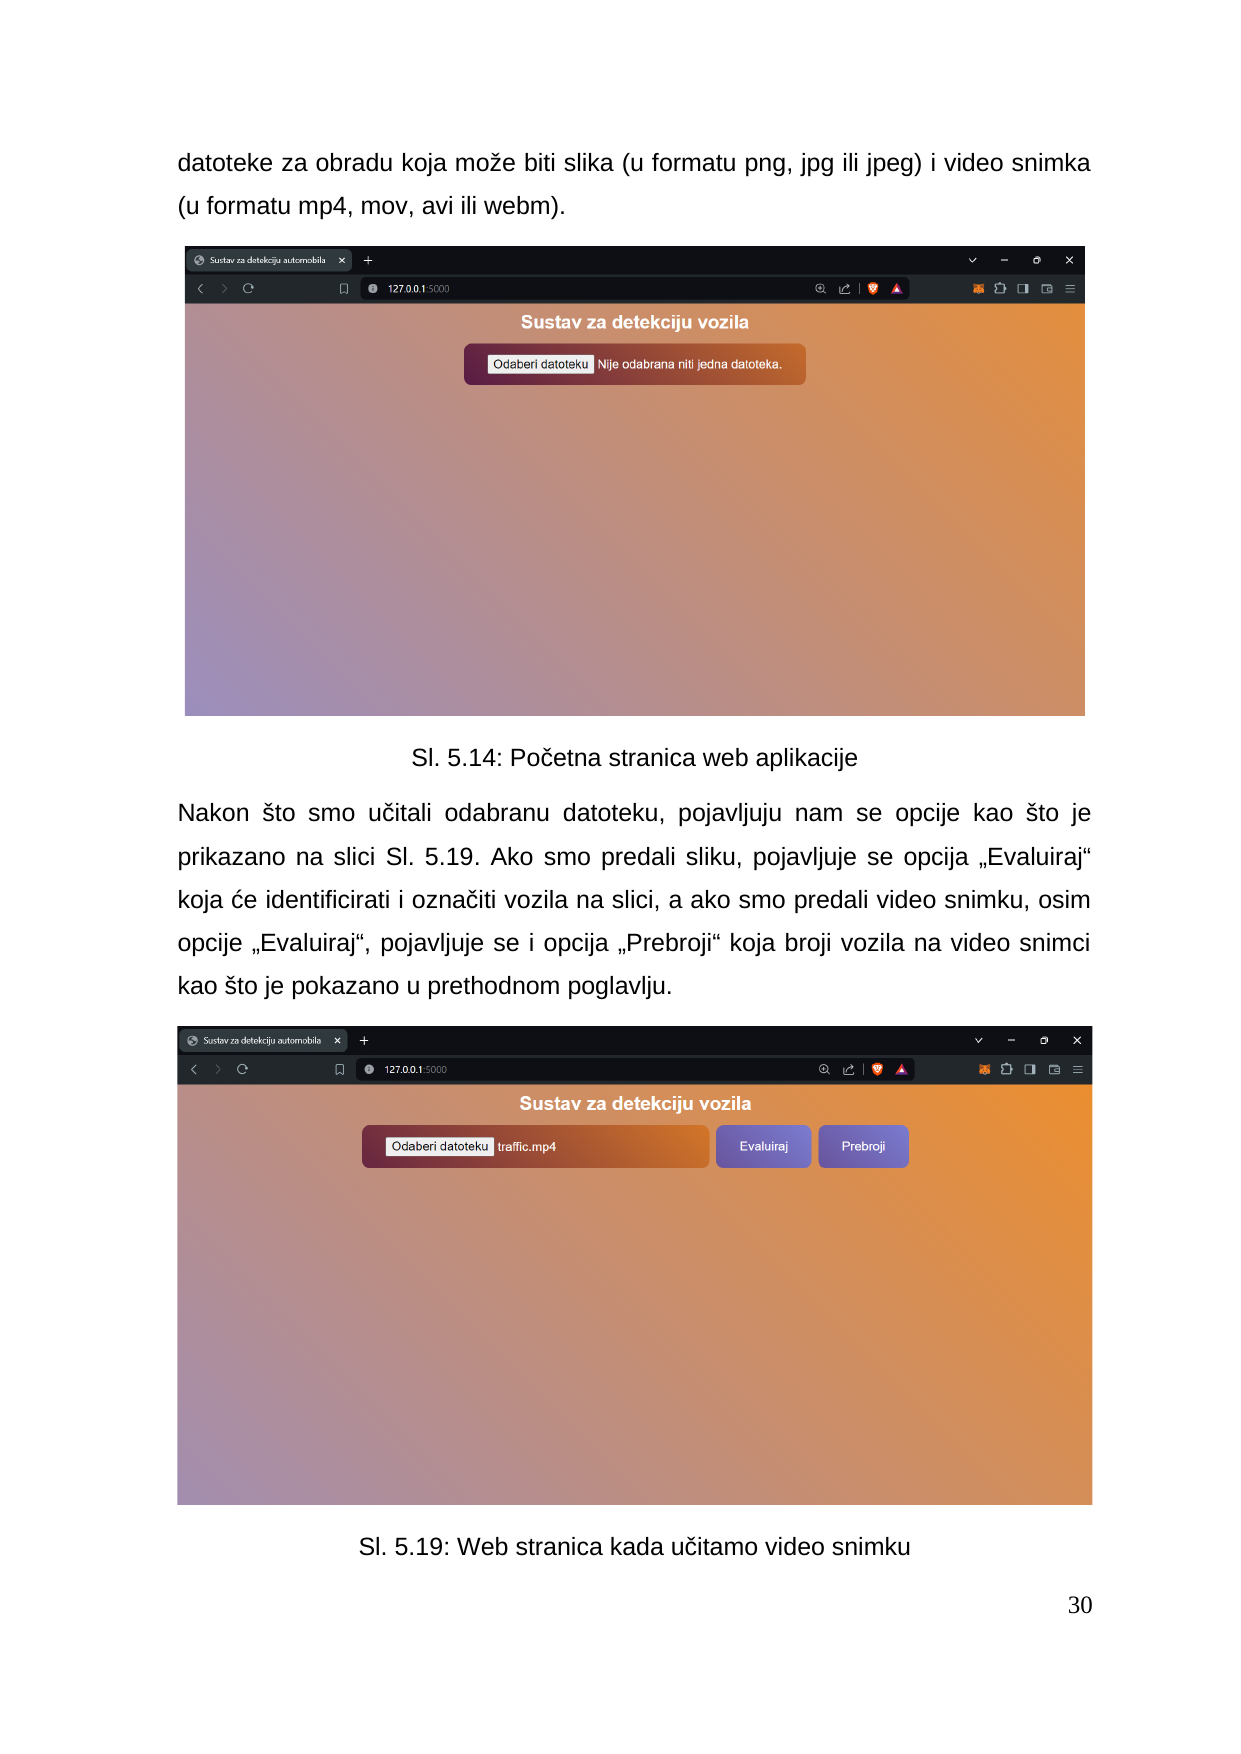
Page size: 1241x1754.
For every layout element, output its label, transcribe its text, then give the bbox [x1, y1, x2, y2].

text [177, 148, 1092, 219]
picture [177, 1026, 1093, 1505]
text Sl. 5.14: Početna stranica web aplikacije [177, 743, 1092, 772]
picture [184, 246, 1085, 716]
